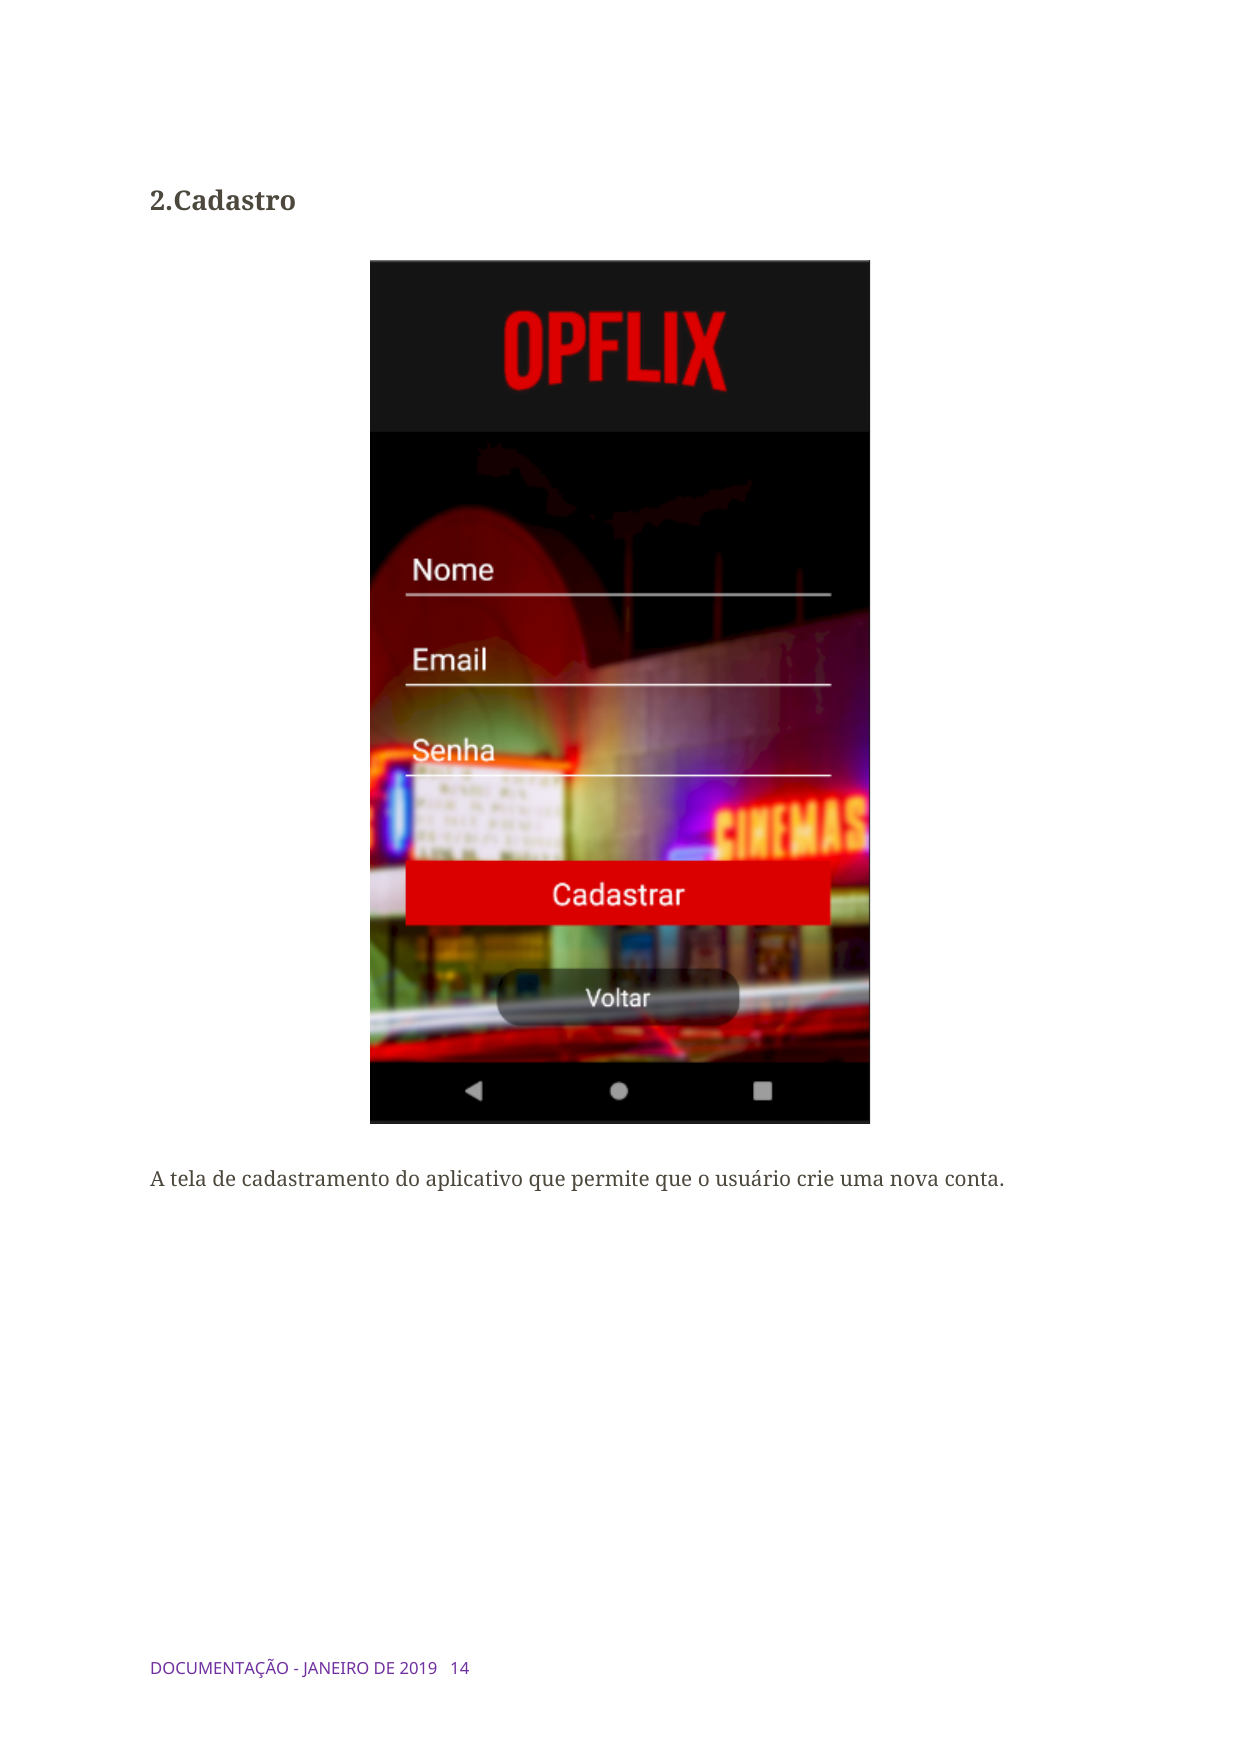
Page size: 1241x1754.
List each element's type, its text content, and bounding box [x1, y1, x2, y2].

picture [370, 260, 871, 1124]
text A tela de cadastramento do aplicativo que permite que o usuário crie uma nova conta. [150, 1164, 1090, 1192]
text 2.Cadastro [150, 181, 1090, 218]
